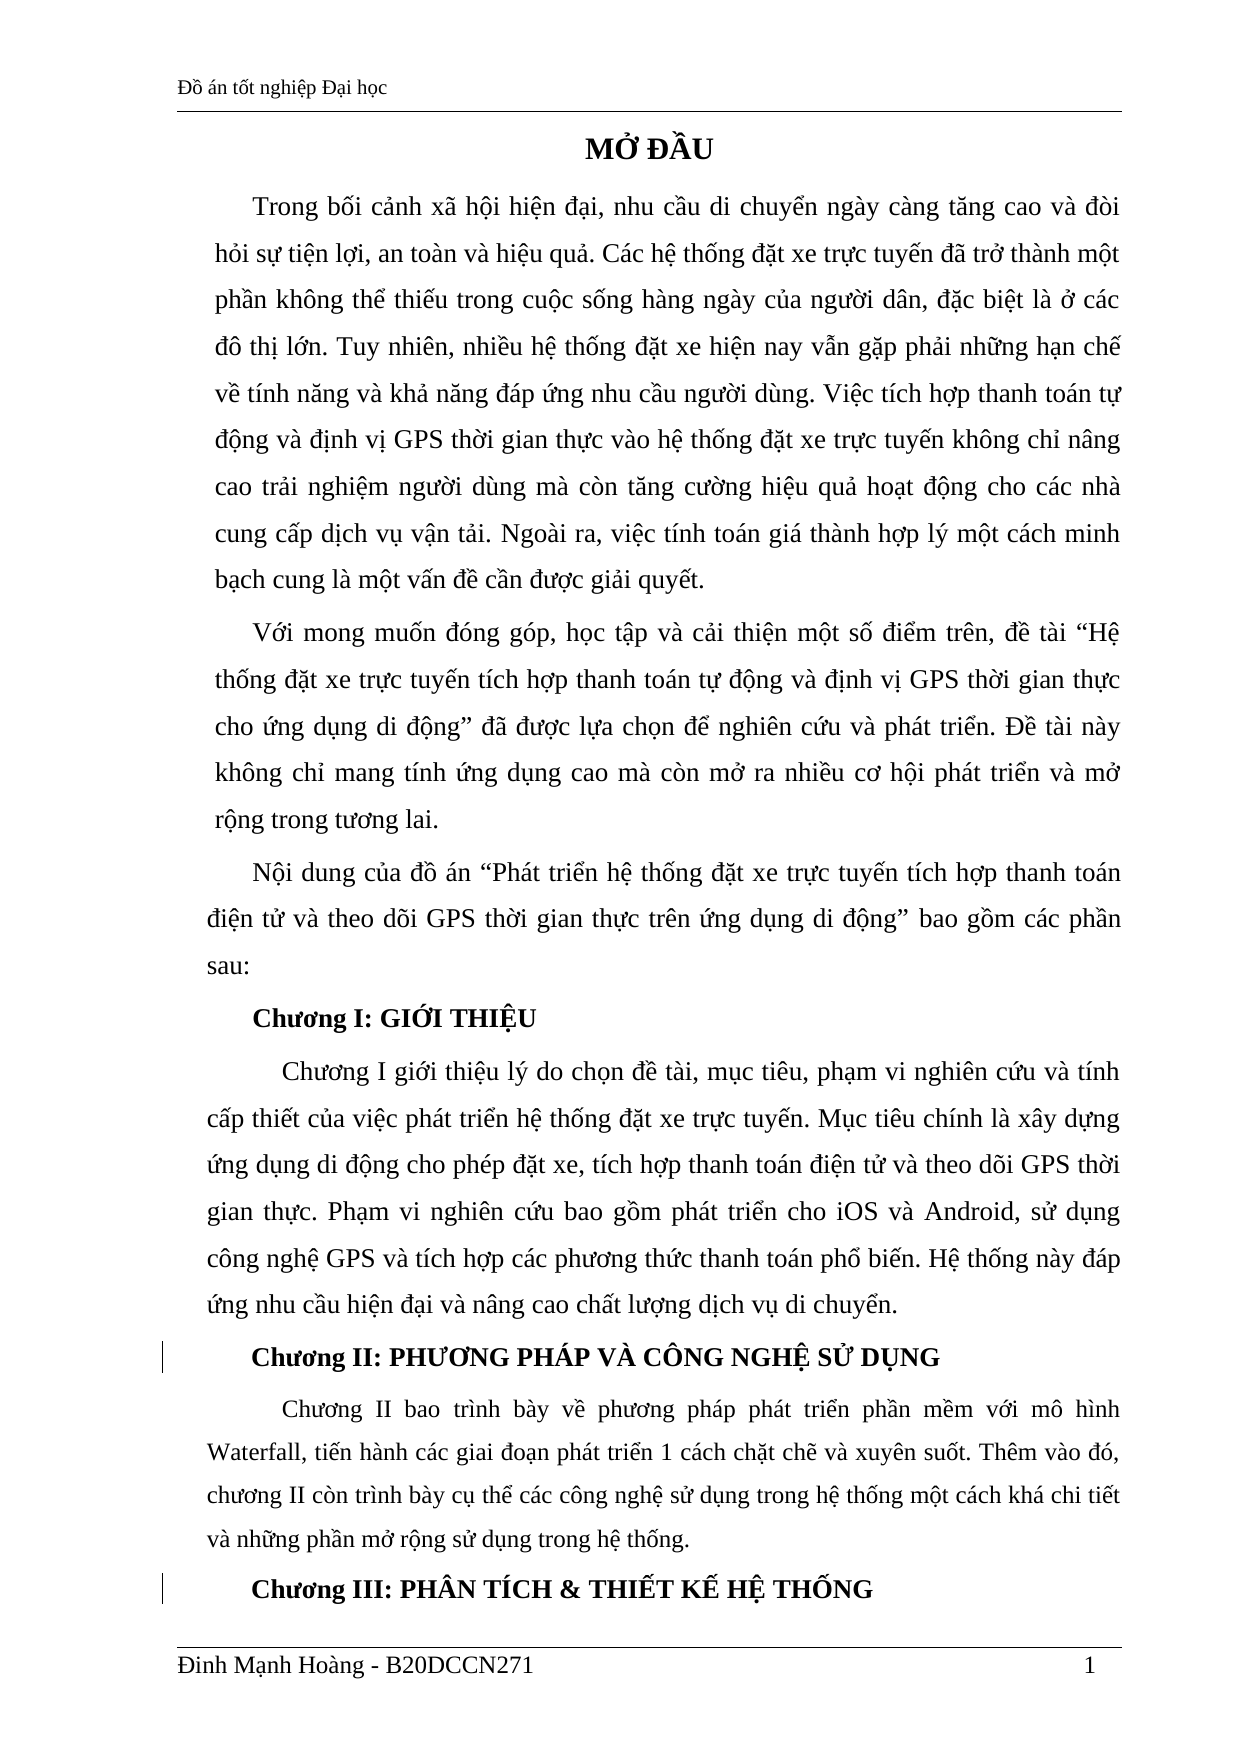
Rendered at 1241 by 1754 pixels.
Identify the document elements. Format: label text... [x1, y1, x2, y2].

text Chương I giới thiệu lý do chọn đề tài, mục tiêu, phạm vi nghiên cứu và tính cấp thiết của việc phát triển hệ thống đặt xe trực tuyến. Mục tiêu chính là xây dựng ứng dụng di động cho phép đặt xe, tích hợp thanh toán điện tử và theo dõi GPS thời gian thực. Phạm vi nghiên cứu bao gồm phát triển cho iOS và Android, sử dụng công nghệ GPS và tích hợp các phương thức thanh toán phổ biến. Hệ thống này đáp ứng nhu cầu hiện đại và nâng cao chất lượng dịch vụ di chuyển. [207, 1055, 1122, 1319]
text Với mong muốn đóng góp, học tập và cải thiện một số điểm trên, đề tài “Hệ thống đặt xe trực tuyến tích hợp thanh toán tự động và định vị GPS thời gian thực cho ứng dụng di động” đã được lựa chọn để nghiên cứu và phát triển. Đề tài này không chỉ mang tính ứng dụng cao mà còn mở ra nhiều cơ hội phát triển và mở rộng trong tương lai. [214, 616, 1122, 834]
text Nội dung của đồ án “Phát triển hệ thống đặt xe trực tuyến tích hợp thanh toán điện tử và theo dõi GPS thời gian thực trên ứng dụng di động” bao gồm các phần sau: [207, 856, 1122, 980]
text Chương II bao trình bày về phương pháp phát triển phần mềm với mô hình Waterfall, tiến hành các giai đoạn phát triển 1 cách chặt chẽ và xuyên suốt. Thêm vào đó, chương II còn trình bày cụ thể các công nghệ sử dụng trong hệ thống một cách khá chi tiết và những phần mở rộng sử dụng trong hệ thống. [207, 1394, 1122, 1552]
subtitle MỞ ĐẦU [177, 130, 1122, 166]
text Chương I: GIỚI THIỆU [177, 1002, 1122, 1033]
text Trong bối cảnh xã hội hiện đại, nhu cầu di chuyển ngày càng tăng cao và đòi hỏi sự tiện lợi, an toàn và hiệu quả. Các hệ thống đặt xe trực tuyến đã trở thành một phần không thể thiếu trong cuộc sống hàng ngày của người dân, đặc biệt là ở các đô thị lớn. Tuy nhiên, nhiều hệ thống đặt xe hiện nay vẫn gặp phải những hạn chế về tính năng và khả năng đáp ứng nhu cầu người dùng. Việc tích hợp thanh toán tự động và định vị GPS thời gian thực vào hệ thống đặt xe trực tuyến không chỉ nâng cao trải nghiệm người dùng mà còn tăng cường hiệu quả hoạt động cho các nhà cung cấp dịch vụ vận tải. Ngoài ra, việc tính toán giá thành hợp lý một cách minh bạch cung là một vấn đề cần được giải quyết. [214, 190, 1122, 594]
text Chương II: PHƯƠNG PHÁP VÀ CÔNG NGHỆ SỬ DỤNG [207, 1341, 1122, 1372]
text Chương III: PHÂN TÍCH & THIẾT KẾ HỆ THỐNG [207, 1573, 1122, 1604]
